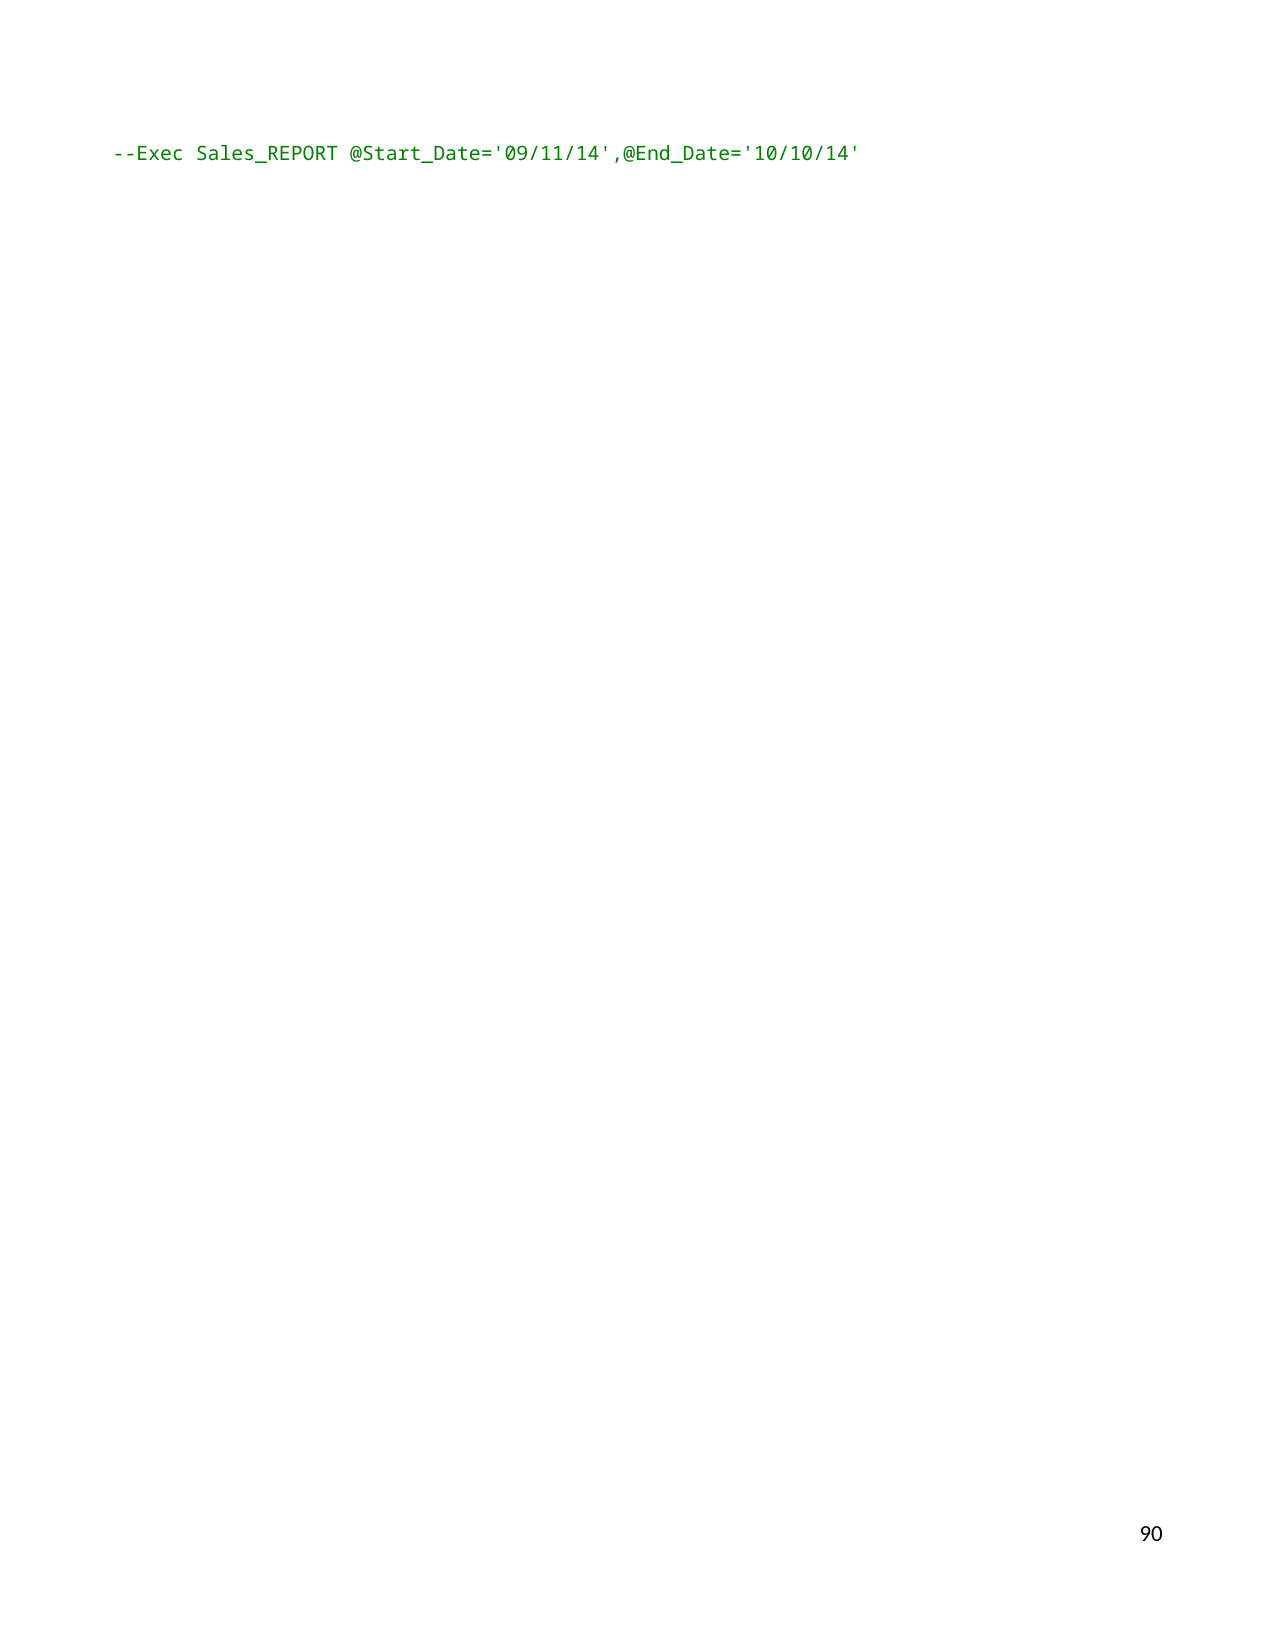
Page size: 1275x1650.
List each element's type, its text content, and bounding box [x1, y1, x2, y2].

text --Exec Sales_REPORT @Start_Date='09/11/14',@End_Date='10/10/14' [112, 139, 1162, 166]
